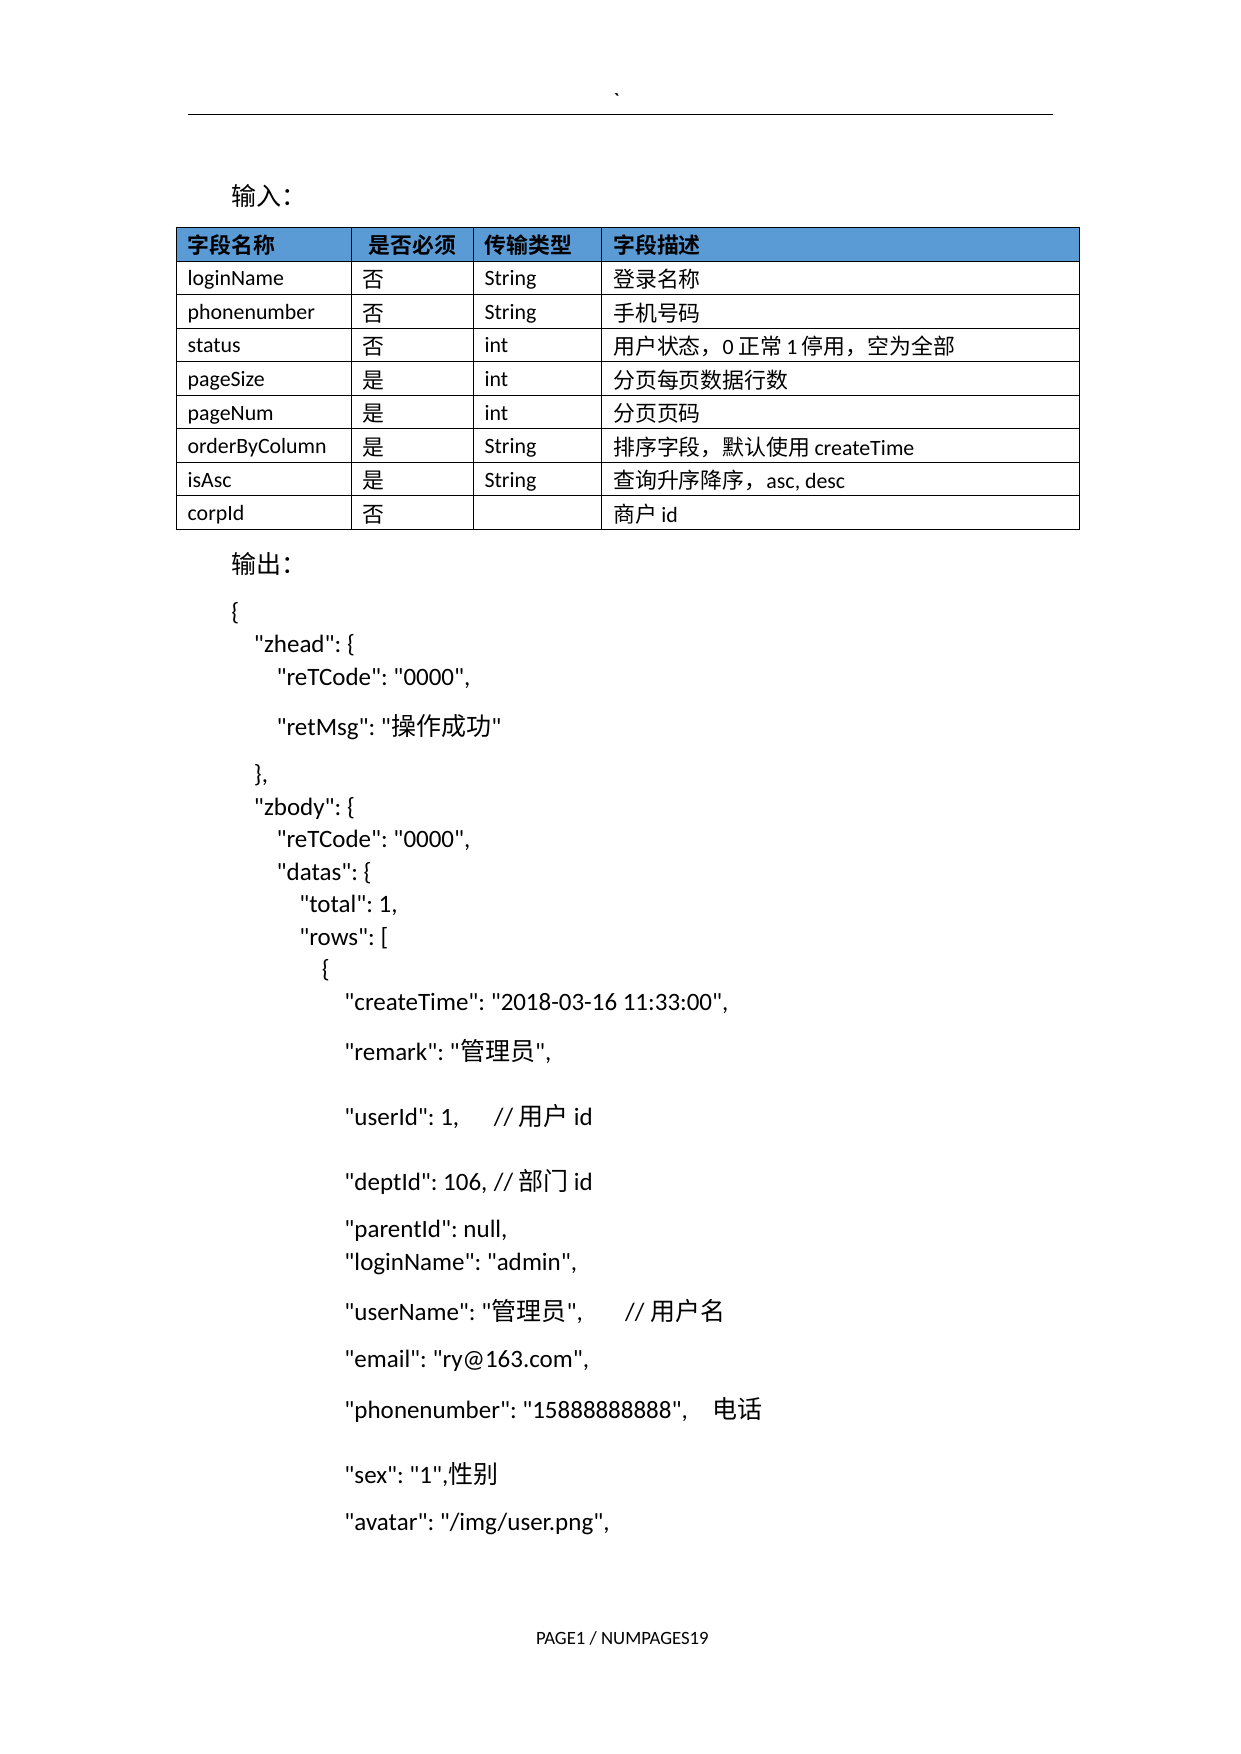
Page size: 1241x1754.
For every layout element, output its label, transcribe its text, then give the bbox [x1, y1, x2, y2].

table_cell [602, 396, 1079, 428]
list "zhead": { [187, 627, 1053, 660]
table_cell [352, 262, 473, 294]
list "userId": 1, // 用户id [187, 1082, 1053, 1147]
list { [187, 595, 1053, 627]
list "sex": "1",性别 [187, 1440, 1053, 1505]
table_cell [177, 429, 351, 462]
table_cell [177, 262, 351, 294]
list "email": "ry@163.com", [187, 1342, 1053, 1375]
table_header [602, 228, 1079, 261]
list "reTCode": "0000", [187, 822, 1053, 855]
list "userName": "管理员", // 用户名 [187, 1277, 1053, 1342]
list "parentId": null, [187, 1212, 1053, 1245]
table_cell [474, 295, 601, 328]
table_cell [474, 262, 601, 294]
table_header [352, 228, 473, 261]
list "loginName": "admin", [187, 1245, 1053, 1277]
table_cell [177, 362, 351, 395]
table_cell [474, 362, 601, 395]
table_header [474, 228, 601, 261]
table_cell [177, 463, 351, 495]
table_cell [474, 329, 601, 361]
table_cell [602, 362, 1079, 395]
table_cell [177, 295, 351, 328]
list "datas": { [187, 855, 1053, 887]
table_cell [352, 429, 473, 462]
list }, [187, 757, 1053, 790]
list "zbody": { [187, 790, 1053, 822]
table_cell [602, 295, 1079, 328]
list 输入： [187, 162, 1053, 227]
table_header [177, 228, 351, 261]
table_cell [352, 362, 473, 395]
list "phonenumber": "15888888888", 电话 [187, 1375, 1053, 1440]
list "createTime": "2018-03-16 11:33:00", [187, 985, 1053, 1017]
list "rows": [ [187, 920, 1053, 952]
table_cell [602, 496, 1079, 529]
list "total": 1, [187, 887, 1053, 920]
list { [187, 952, 1053, 985]
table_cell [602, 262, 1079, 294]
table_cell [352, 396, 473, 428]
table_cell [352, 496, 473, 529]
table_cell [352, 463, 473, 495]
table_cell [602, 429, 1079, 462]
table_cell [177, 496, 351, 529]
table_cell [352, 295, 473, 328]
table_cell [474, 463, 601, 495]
list "reTCode": "0000", [187, 660, 1053, 692]
list 输出： [187, 530, 1053, 595]
list "avatar": "/img/user.png", [187, 1505, 1053, 1537]
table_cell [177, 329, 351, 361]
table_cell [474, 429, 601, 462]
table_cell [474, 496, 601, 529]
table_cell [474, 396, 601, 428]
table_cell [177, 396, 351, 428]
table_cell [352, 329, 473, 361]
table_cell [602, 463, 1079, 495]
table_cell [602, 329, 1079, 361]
list "retMsg": "操作成功" [187, 692, 1053, 757]
list "deptId": 106, // 部门id [187, 1147, 1053, 1212]
list "remark": "管理员", [187, 1017, 1053, 1082]
